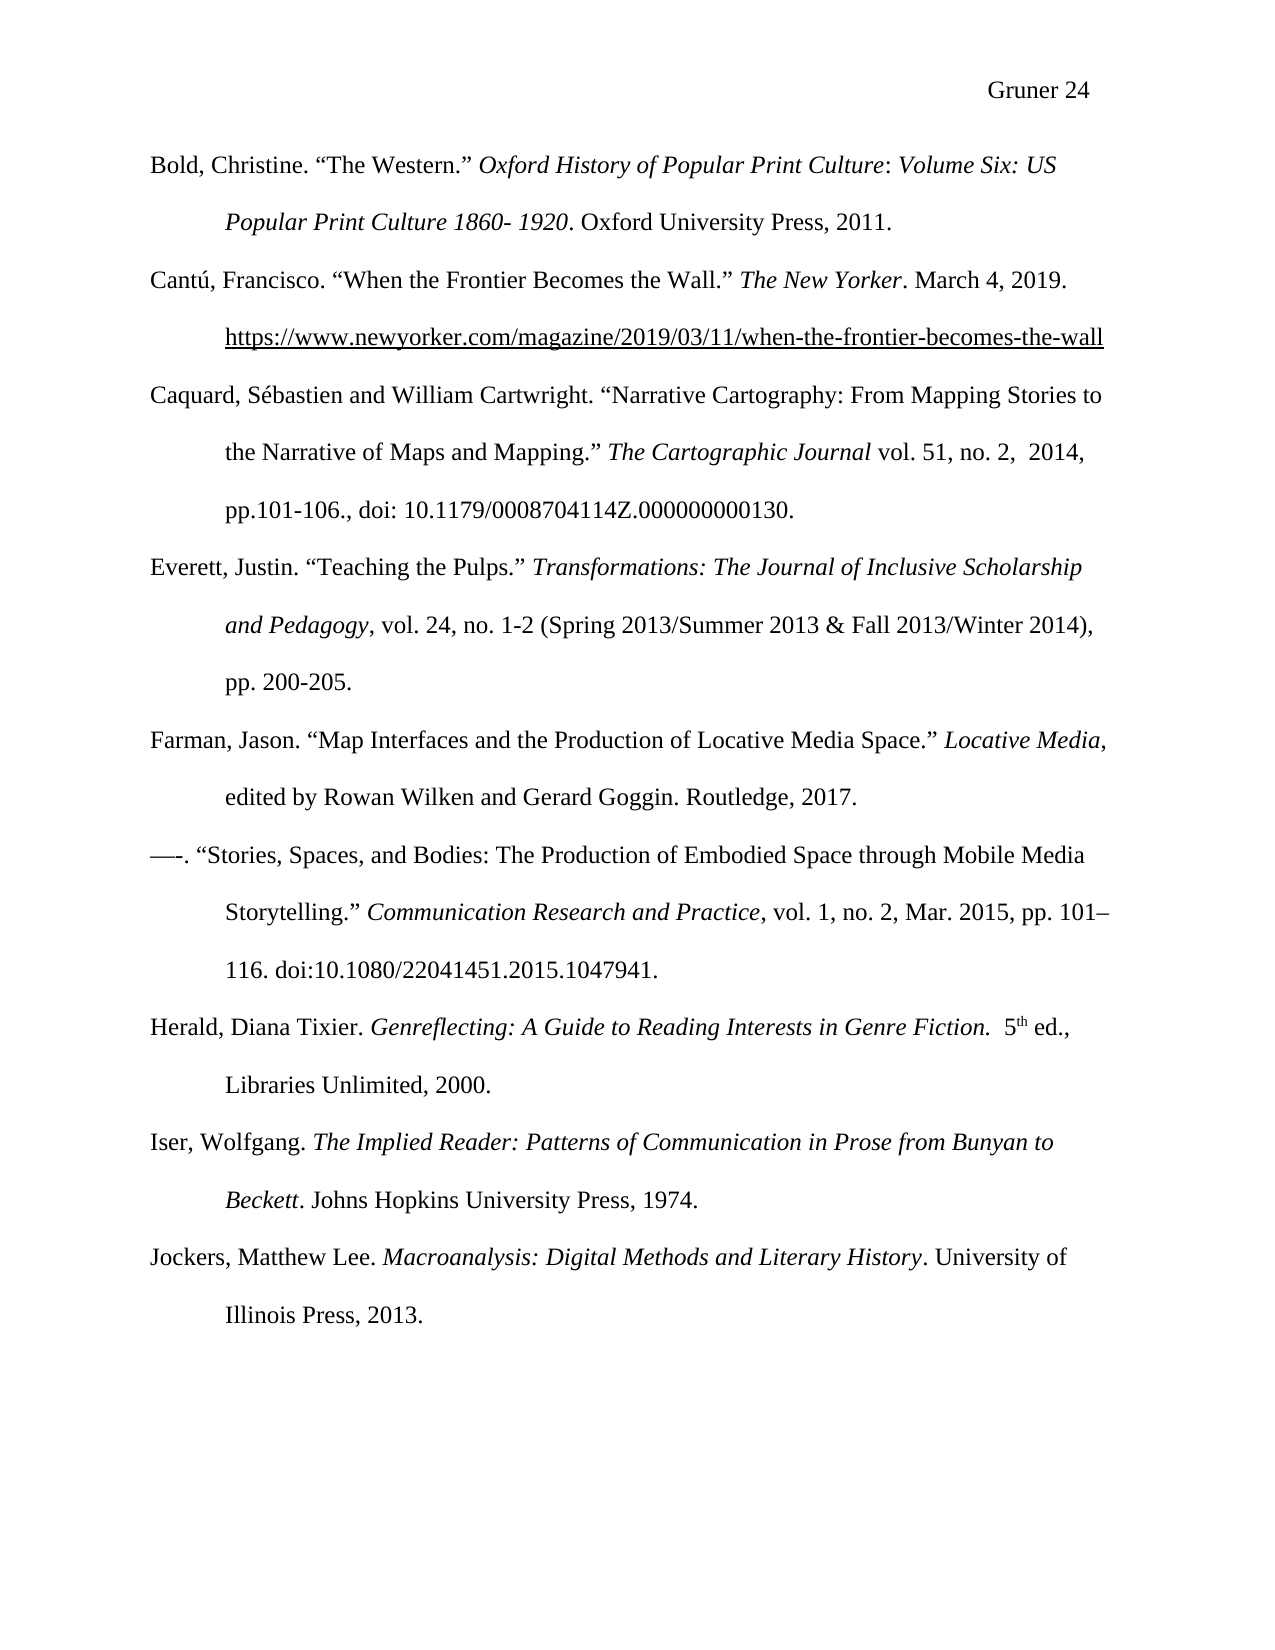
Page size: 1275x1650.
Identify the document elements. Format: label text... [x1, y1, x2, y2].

text Cantú, Francisco. “When the Frontier Becomes the Wall.” The New Yorker. March 4, 2019. https://www.newyorker.com/magazine/2019/03/11/when-the-frontier-becomes-the-wall [150, 265, 1125, 351]
text Iser, Wolfgang. The Implied Reader: Patterns of Communication in Prose from Bunyan to Beckett. Johns Hopkins University Press, 1974. [150, 1127, 1125, 1214]
text Caquard, Sébastien and William Cartwright. “Narrative Cartography: From Mapping Stories to the Narrative of Maps and Mapping.” The Cartographic Journal vol. 51, no. 2, 2014, pp.101-106., doi: 10.1179/0008704114Z.000000000130. [150, 380, 1125, 524]
text Everett, Justin. “Teaching the Pulps.” Transformations: The Journal of Inclusive Scholarship and Pedagogy, vol. 24, no. 1-2 (Spring 2013/Summer 2013 & Fall 2013/Winter 2014), pp. 200-205. [150, 552, 1125, 696]
text Jockers, Matthew Lee. Macroanalysis: Digital Methods and Literary History. University of Illinois Press, 2013. [150, 1242, 1125, 1329]
text —-. “Stories, Spaces, and Bodies: The Production of Embodied Space through Mobile Media Storytelling.” Communication Research and Practice, vol. 1, no. 2, Mar. 2015, pp. 101– 116. doi:10.1080/22041451.2015.1047941. [150, 840, 1125, 984]
text Bold, Christine. “The Western.” Oxford History of Popular Print Culture: Volume Six: US Popular Print Culture 1860- 1920. Oxford University Press, 2011. [150, 150, 1125, 236]
text Herald, Diana Tixier. Genreflecting: A Guide to Reading Interests in Genre Fiction. 5th ed., Libraries Unlimited, 2000. [150, 1012, 1125, 1099]
text Farman, Jason. “Map Interfaces and the Production of Locative Media Space.” Locative Media, edited by Rowan Wilken and Gerard Goggin. Routledge, 2017. [150, 725, 1125, 811]
